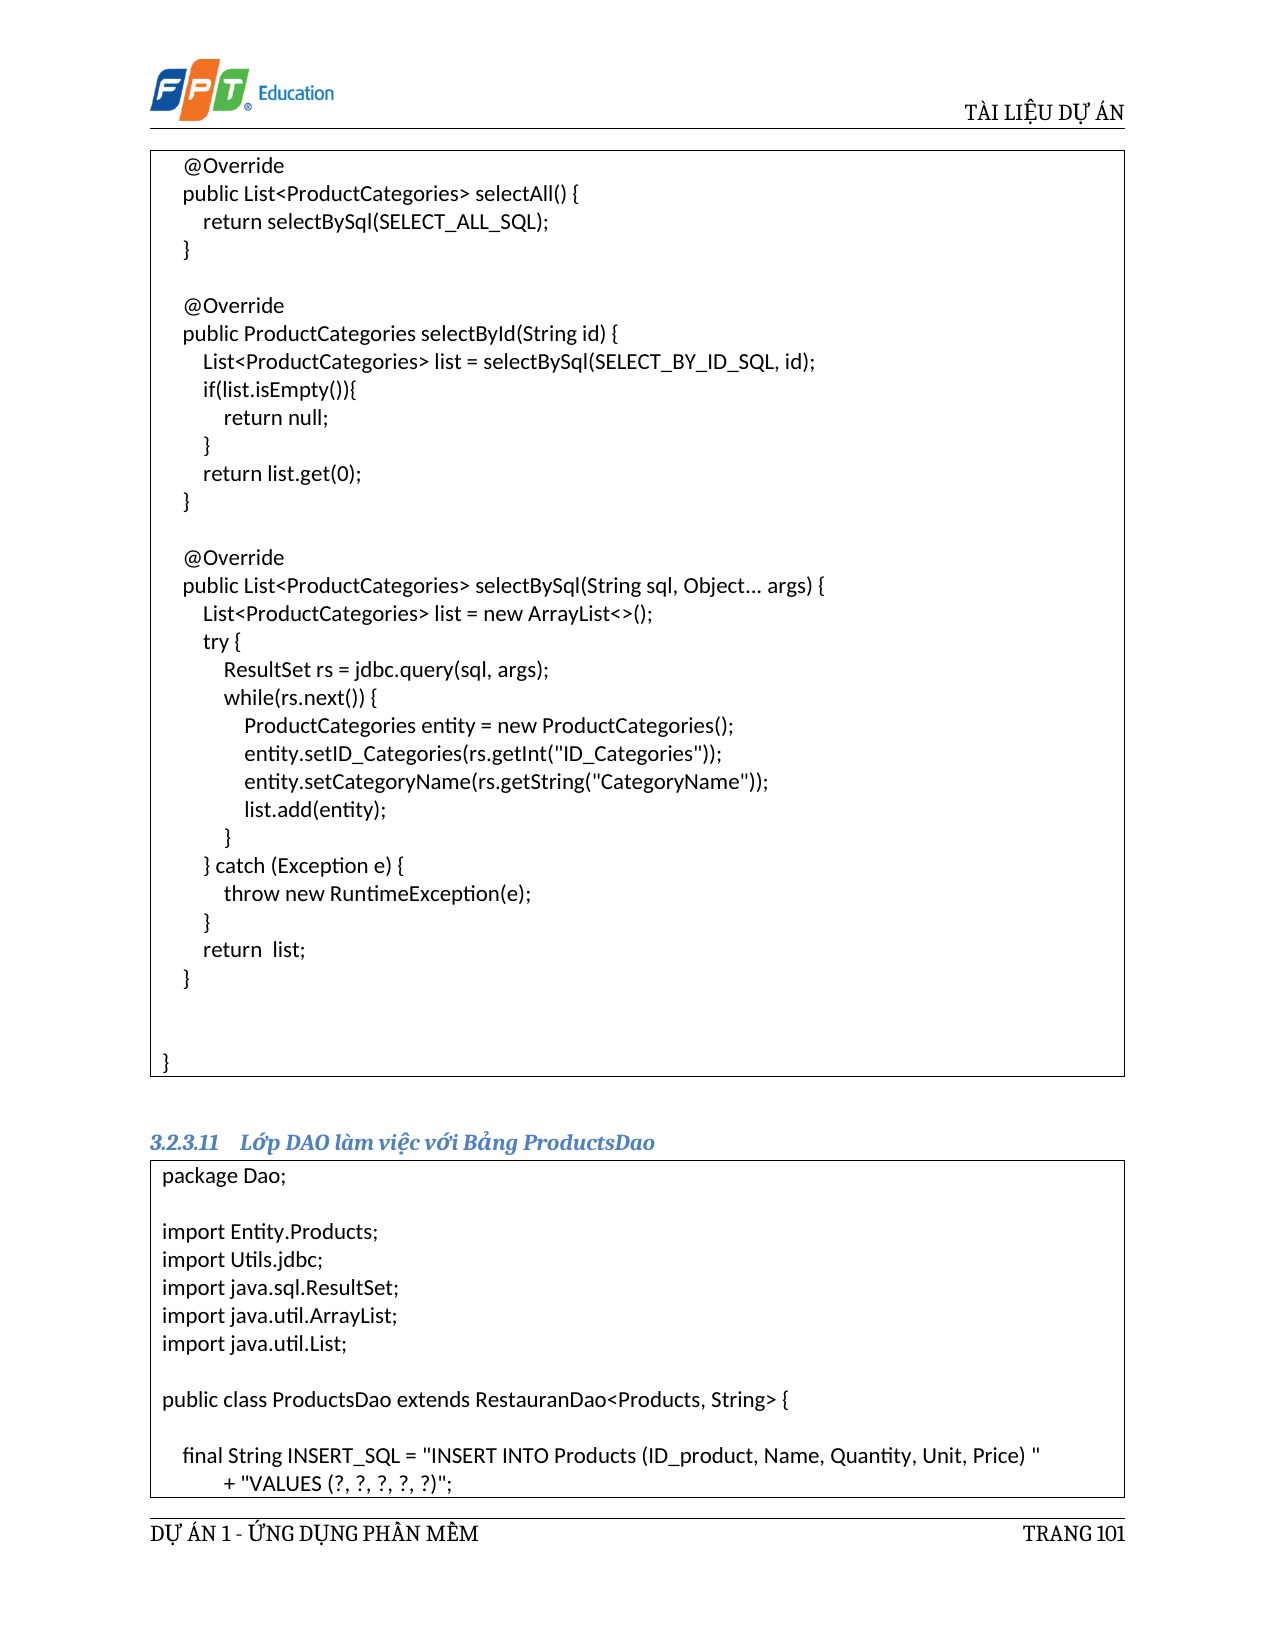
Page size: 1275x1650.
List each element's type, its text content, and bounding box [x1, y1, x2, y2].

picture [150, 59, 336, 121]
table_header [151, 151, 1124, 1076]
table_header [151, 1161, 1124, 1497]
subtitle Lớp DAO làm việc với Bảng ProductsDao [150, 1130, 1125, 1156]
